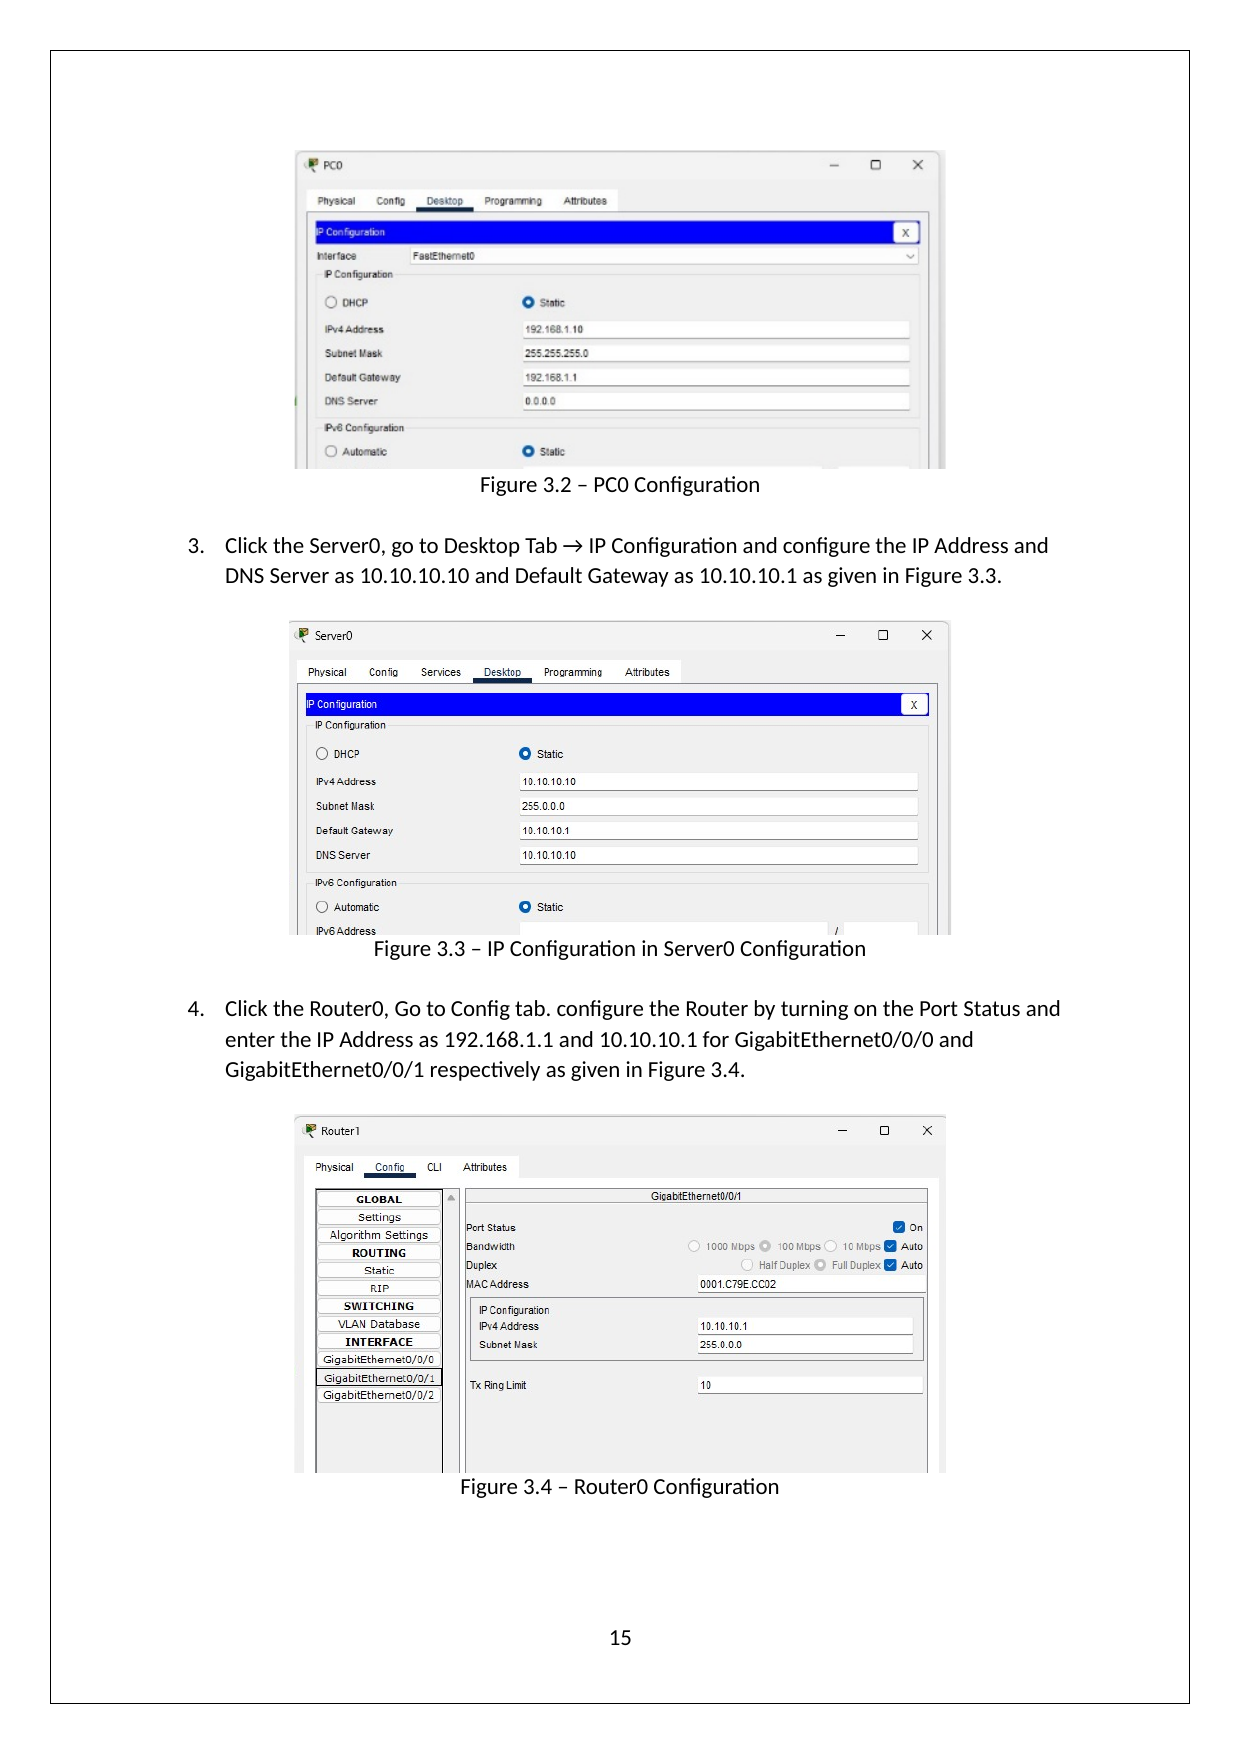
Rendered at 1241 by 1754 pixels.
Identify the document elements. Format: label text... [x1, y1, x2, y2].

text Figure 3.3 – IP Configuration in Server0 Configuration [150, 934, 1090, 962]
text Figure 3.4 – Router0 Configuration [150, 1472, 1090, 1500]
picture [294, 1114, 946, 1473]
picture [289, 620, 952, 935]
text Figure 3.2 – PC0 Configuration [150, 471, 1090, 498]
picture [294, 150, 946, 469]
list Click the Router0, Go to Config tab. configure the Router by turning on the Port Status and enter the IP Address as 192.168.1.1 and 10.10.10.1 for GigabitEthernet0/0/0 and GigabitEthernet0/0/1 respectively as given in Figure 3.4. [187, 994, 1090, 1083]
list Click the Server0, go to Desktop Tab → IP Configuration and configure the IP Address and DNS Server as 10.10.10.10 and Default Gateway as 10.10.10.1 as given in Figure 3.3. [187, 531, 1090, 589]
